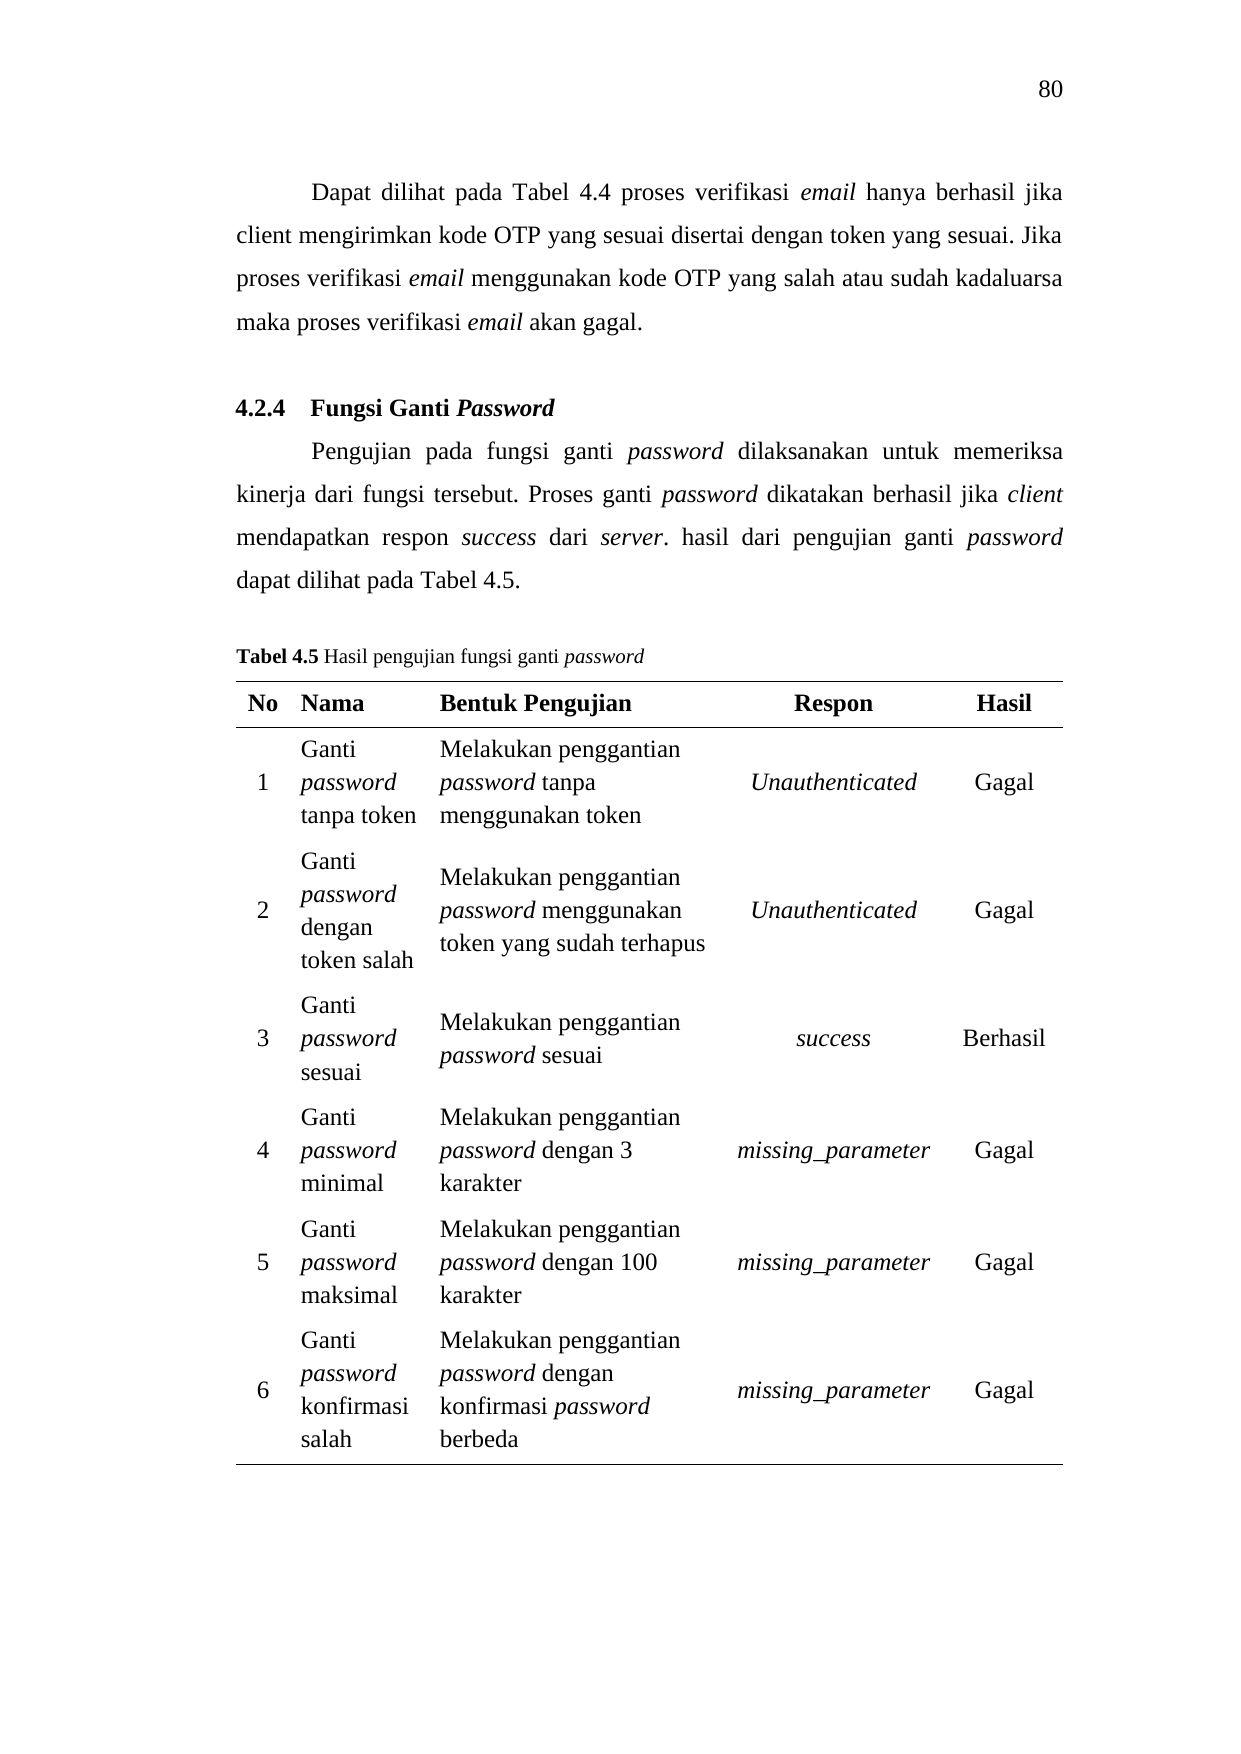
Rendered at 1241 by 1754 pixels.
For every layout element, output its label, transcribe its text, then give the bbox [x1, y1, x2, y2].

table_cell Gagal [945, 1208, 1063, 1319]
table_cell Melakukan penggantian password dengan konfirmasi password berbeda [428, 1319, 722, 1463]
table_cell Berhasil [945, 984, 1063, 1096]
table_header Hasil [945, 682, 1063, 727]
table_cell 2 [236, 840, 289, 984]
text Pengujian pada fungsi ganti password dilaksanakan untuk memeriksa kinerja dari fungsi tersebut. Proses ganti password dikatakan berhasil jika client mendapatkan respon success dari server. hasil dari pengujian ganti password dapat dilihat pada Tabel 4.5. [236, 436, 1063, 594]
table_cell Unauthenticated [722, 728, 945, 840]
table_cell 1 [236, 728, 289, 840]
table_cell Melakukan penggantian password tanpa menggunakan token [428, 728, 722, 840]
table_cell success [722, 984, 945, 1096]
text Tabel 4.5 Hasil pengujian fungsi ganti password [236, 644, 1063, 668]
table_cell Gagal [945, 1096, 1063, 1207]
table_cell Ganti password minimal [289, 1096, 428, 1207]
table_cell missing_parameter [722, 1208, 945, 1319]
table_cell 5 [236, 1208, 289, 1319]
table_cell Ganti password konfirmasi salah [289, 1319, 428, 1463]
table_cell missing_parameter [722, 1319, 945, 1463]
table_cell Melakukan penggantian password dengan 3 karakter [428, 1096, 722, 1207]
table_cell Ganti password maksimal [289, 1208, 428, 1319]
table_cell 3 [236, 984, 289, 1096]
table_header Respon [722, 682, 945, 727]
table_header Bentuk Pengujian [428, 682, 722, 727]
table_cell 6 [236, 1319, 289, 1463]
table_cell Ganti password dengan token salah [289, 840, 428, 984]
text Dapat dilihat pada Tabel 4.4 proses verifikasi email hanya berhasil jika client mengirimkan kode OTP yang sesuai disertai dengan token yang sesuai. Jika proses verifikasi email menggunakan kode OTP yang salah atau sudah kadaluarsa maka proses verifikasi email akan gagal. [236, 177, 1063, 335]
table_header No [236, 682, 289, 727]
table_cell Gagal [945, 728, 1063, 840]
table_cell Melakukan penggantian password sesuai [428, 984, 722, 1096]
table_header Nama [289, 682, 428, 727]
table_cell 4 [236, 1096, 289, 1207]
table_cell Melakukan penggantian password dengan 100 karakter [428, 1208, 722, 1319]
table_cell Ganti password sesuai [289, 984, 428, 1096]
table_cell Melakukan penggantian password menggunakan token yang sudah terhapus [428, 840, 722, 984]
table_cell Ganti password tanpa token [289, 728, 428, 840]
text Fungsi Ganti Password [235, 393, 1063, 422]
table_cell Gagal [945, 840, 1063, 984]
table_cell missing_parameter [722, 1096, 945, 1207]
table_cell Unauthenticated [722, 840, 945, 984]
table_cell Gagal [945, 1319, 1063, 1463]
